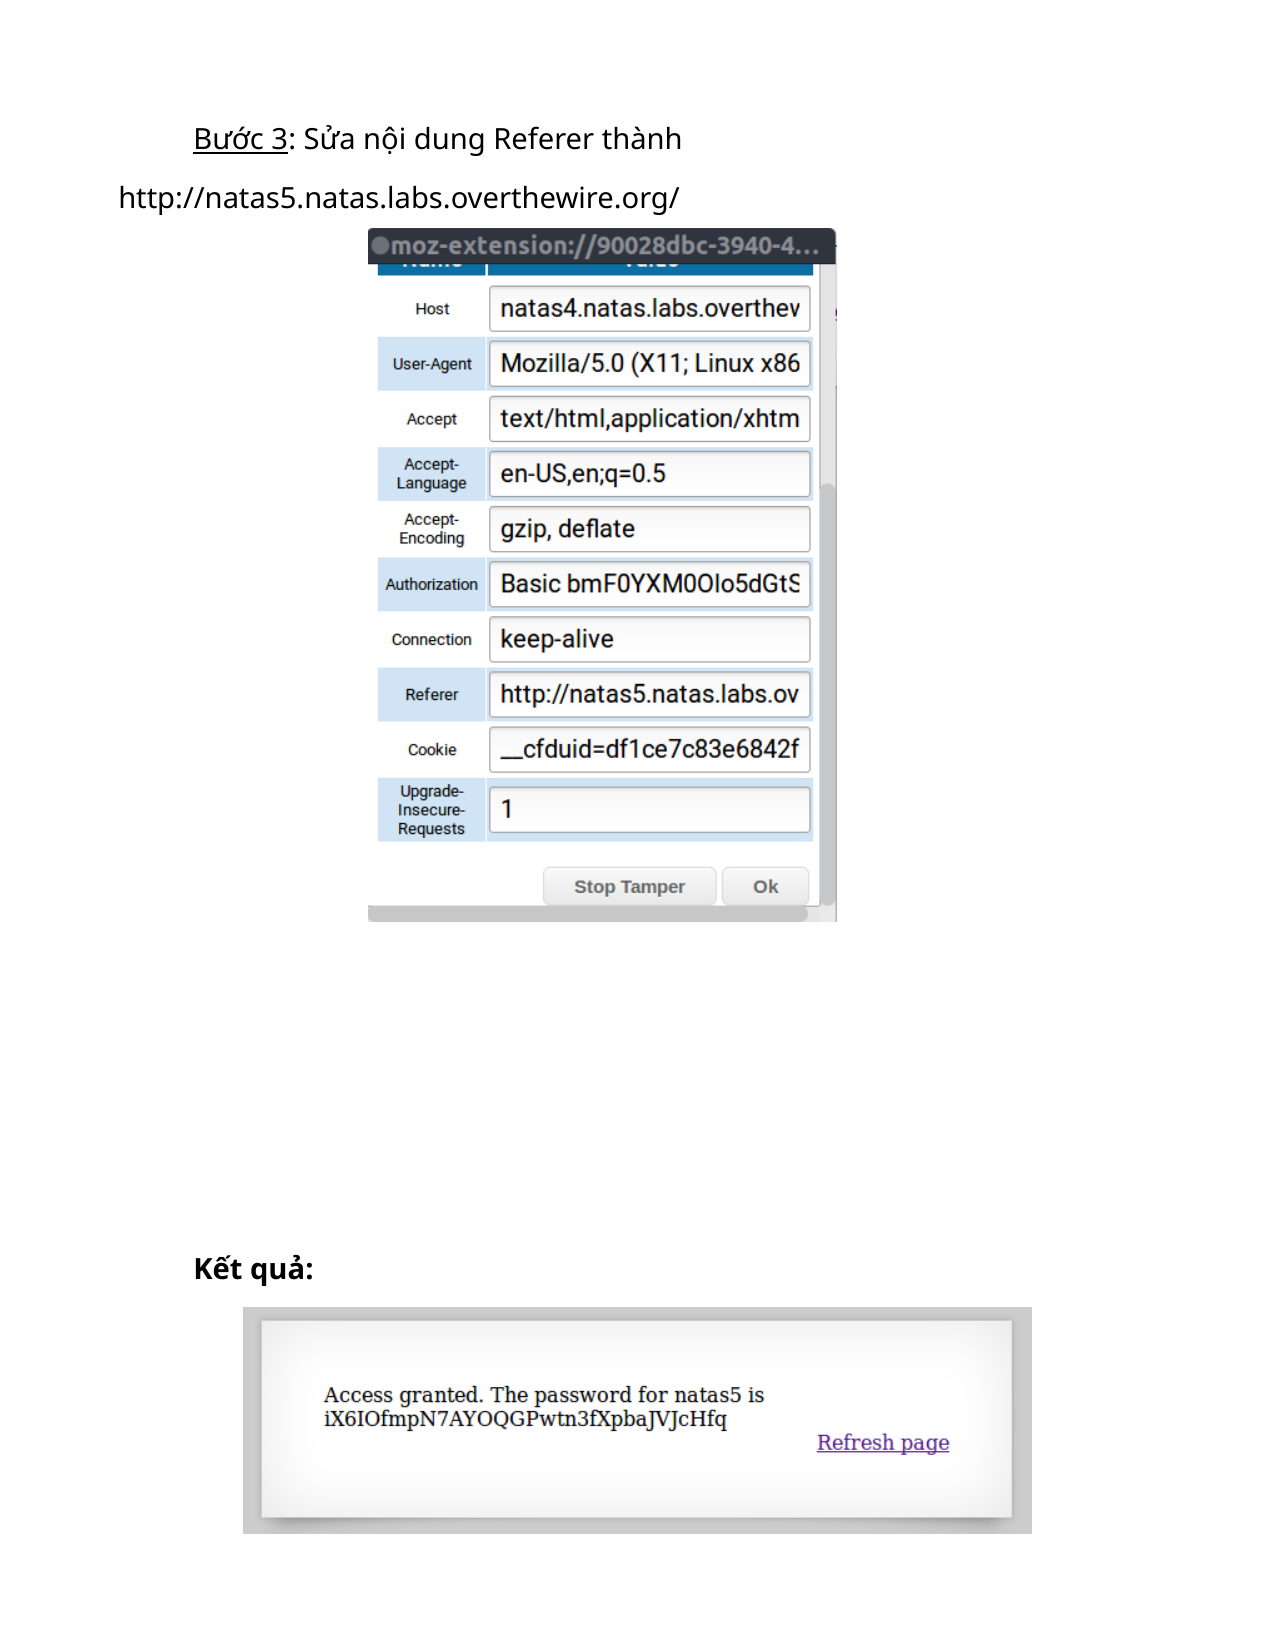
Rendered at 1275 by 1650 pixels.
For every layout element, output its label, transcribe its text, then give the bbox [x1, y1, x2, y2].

text Kết quả: [118, 1248, 1079, 1288]
picture [243, 1307, 1032, 1534]
picture [368, 228, 837, 922]
text Bước 3: Sửa nội dung Referer thành http://natas5.natas.labs.overthewire.org/ [118, 118, 1079, 217]
